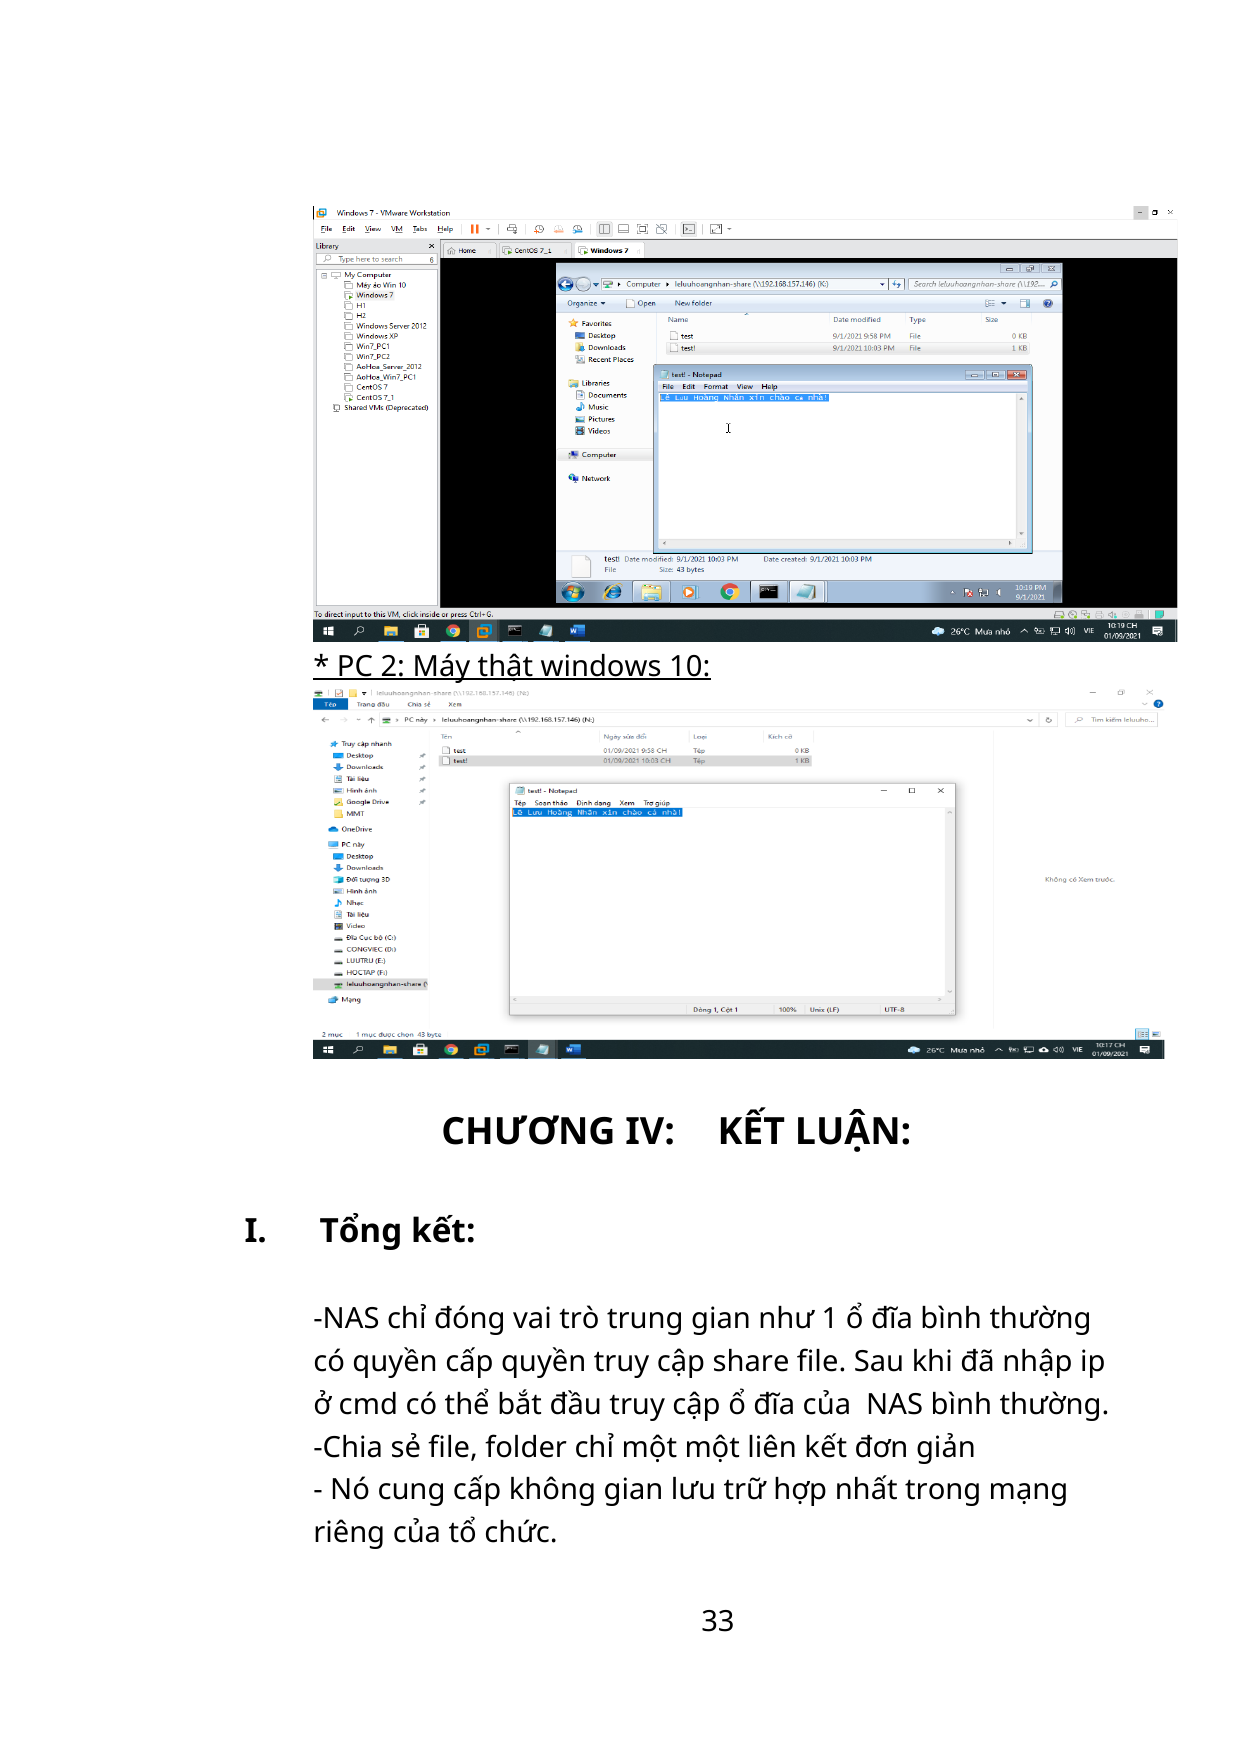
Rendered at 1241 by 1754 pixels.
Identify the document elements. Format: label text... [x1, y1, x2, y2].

text * PC 2: Máy thật windows 10: [313, 645, 1122, 684]
text -Chia sẻ file, folder chỉ một một liên kết đơn giản [313, 1426, 1122, 1466]
text KẾT LUẬN: [230, 1104, 1122, 1156]
text - Nó cung cấp không gian lưu trữ hợp nhất trong mạng riêng của tổ chức. [313, 1469, 1122, 1551]
list Tổng kết: [244, 1207, 1122, 1252]
text -NAS chỉ đóng vai trò trung gian như 1 ổ đĩa bình thường có quyền cấp quyền truy cập share file. Sau khi đã nhập ip ở cmd có thể bắt đầu truy cập ổ đĩa của NAS bình thường. [313, 1297, 1122, 1423]
picture [313, 206, 1178, 642]
picture [313, 687, 1165, 1059]
